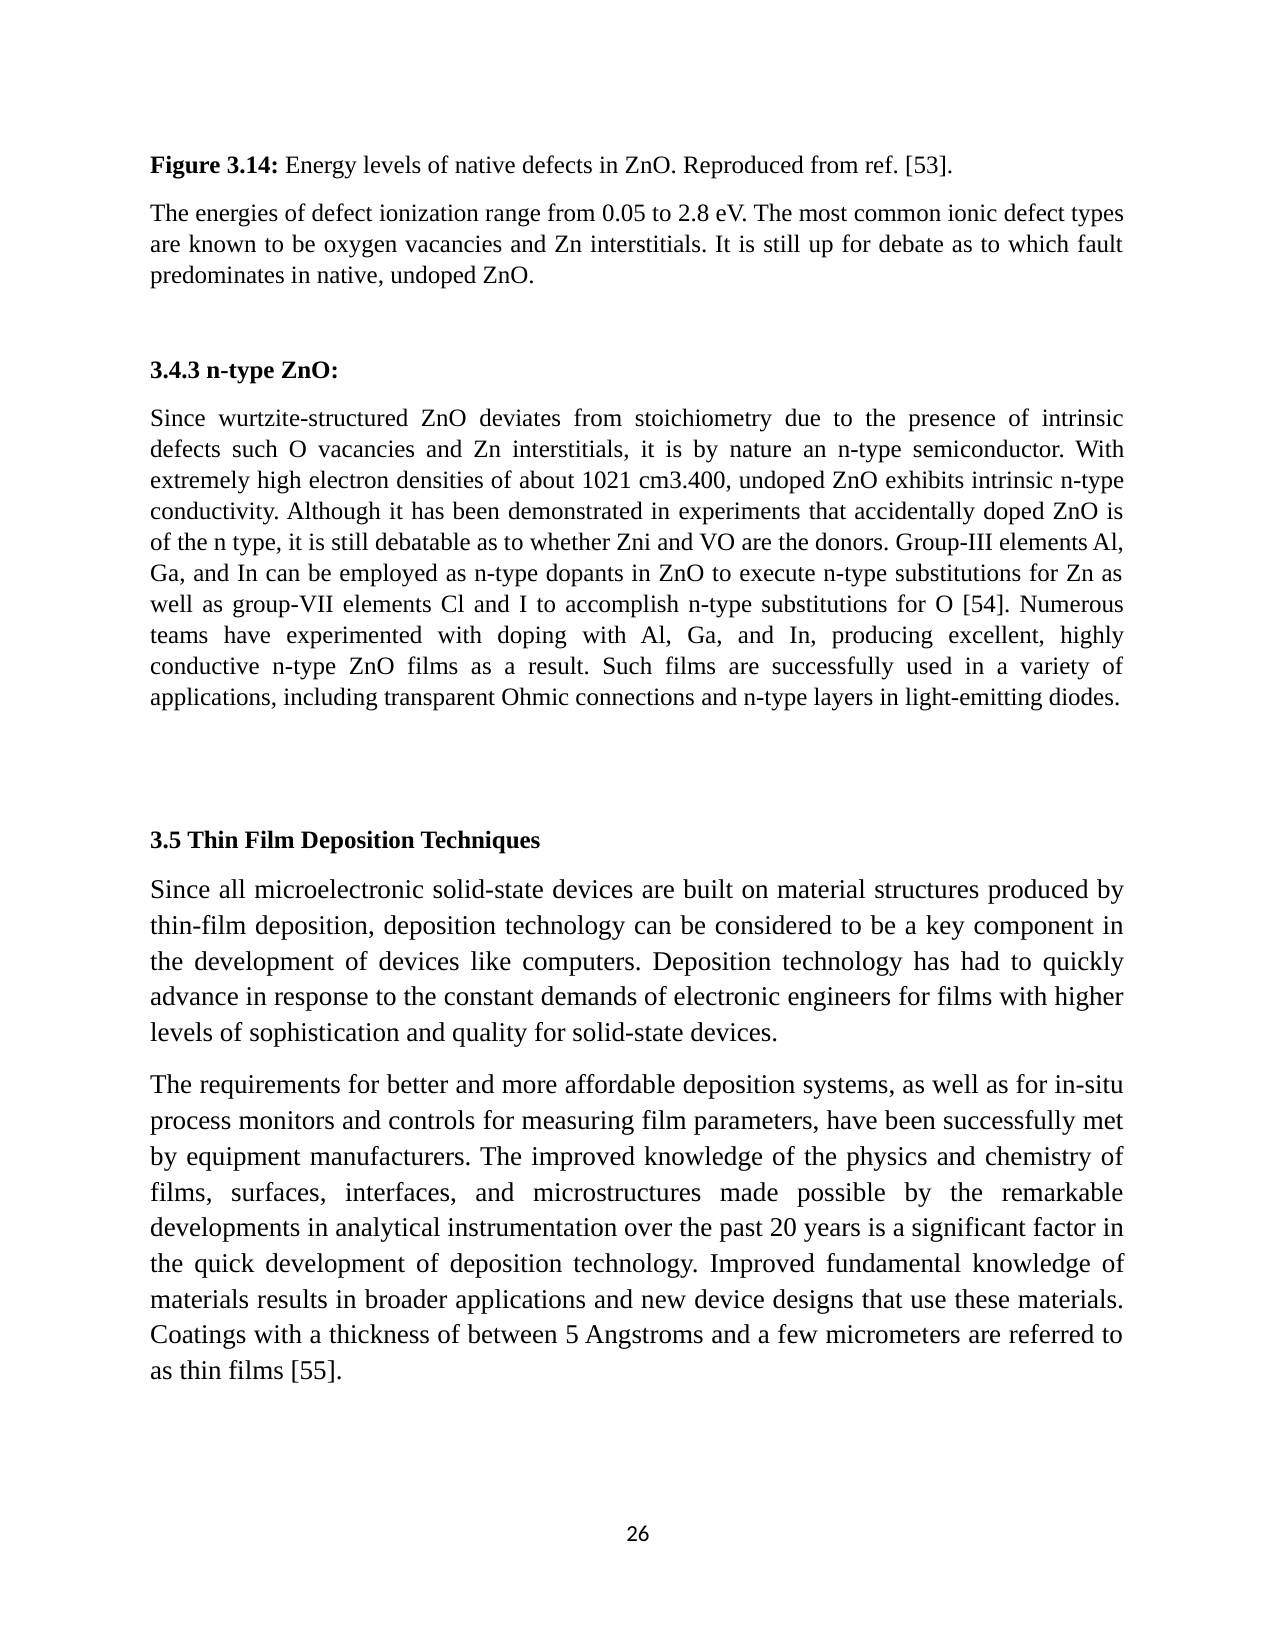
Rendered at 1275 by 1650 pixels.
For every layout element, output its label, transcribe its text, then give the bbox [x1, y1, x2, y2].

text The requirements for better and more affordable deposition systems, as well as for in-situ process monitors and controls for measuring film parameters, have been successfully met by equipment manufacturers. The improved knowledge of the physics and chemistry of films, surfaces, interfaces, and microstructures made possible by the remarkable developments in analytical instrumentation over the past 20 years is a significant factor in the quick development of deposition technology. Improved fundamental knowledge of materials results in broader applications and new device designs that use these materials. Coatings with a thickness of between 5 Angstroms and a few micrometers are referred to as thin films [55]. [150, 1068, 1125, 1385]
text The energies of defect ionization range from 0.05 to 2.8 eV. The most common ionic defect types are known to be oxygen vacancies and Zn interstitials. It is still up for debate as to which fault predominates in native, undoped ZnO. [150, 198, 1125, 288]
text Figure 3.14: Energy levels of native defects in ZnO. Reproduced from ref. [53]. [150, 150, 1125, 179]
text 3.5 Thin Film Deposition Techniques [150, 825, 1125, 854]
text Since all microelectronic solid-state devices are built on material structures produced by thin-film deposition, deposition technology can be considered to be a key component in the development of devices like computers. Deposition technology has had to quickly advance in response to the constant demands of electronic engineers for films with higher levels of sophistication and quality for solid-state devices. [150, 873, 1125, 1047]
text 3.4.3 n-type ZnO: [150, 355, 1125, 384]
text Since wurtzite-structured ZnO deviates from stoichiometry due to the presence of intrinsic defects such O vacancies and Zn interstitials, it is by nature an n-type semiconductor. With extremely high electron densities of about 1021 cm3.400, undoped ZnO exhibits intrinsic n-type conductivity. Although it has been demonstrated in experiments that accidentally doped ZnO is of the n type, it is still debatable as to whether Zni and VO are the donors. Group-III elements Al, Ga, and In can be employed as n-type dopants in ZnO to execute n-type substitutions for Zn as well as group-VII elements Cl and I to accomplish n-type substitutions for O [54]. Numerous teams have experimented with doping with Al, Ga, and In, producing excellent, highly conductive n-type ZnO films as a result. Such films are successfully used in a variety of applications, including transparent Ohmic connections and n-type layers in light-emitting diodes. [150, 403, 1125, 711]
